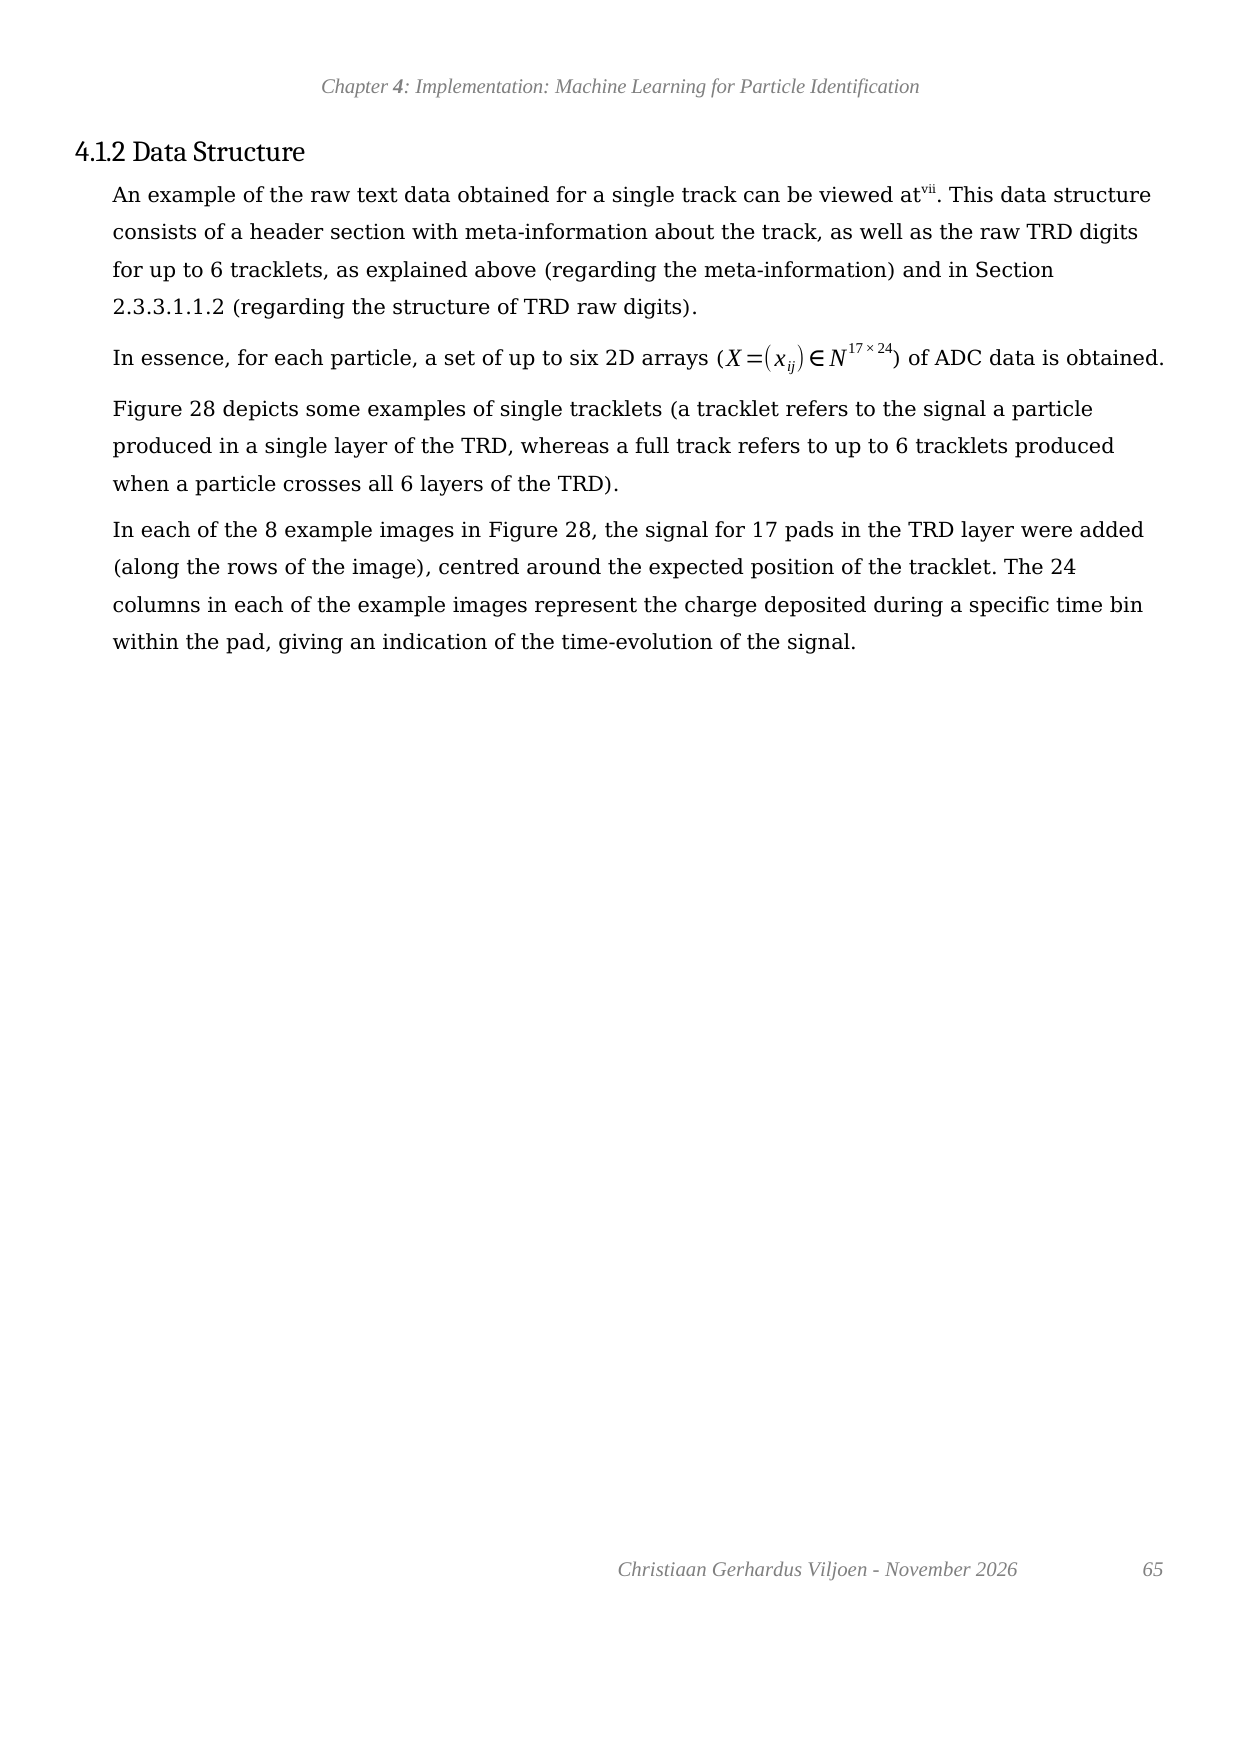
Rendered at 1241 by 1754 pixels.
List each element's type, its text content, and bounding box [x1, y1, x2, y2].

text In essence, for each particle, a set of up to six 2D arrays () of ADC data is obtained. [112, 340, 1165, 375]
text Figure 28 depicts some examples of single tracklets (a tracklet refers to the signal a particle produced in a single layer of the TRD, whereas a full track refers to up to 6 tracklets produced when a particle crosses all 6 layers of the TRD). [112, 396, 1165, 496]
text In each of the 8 example images in Figure 28, the signal for 17 pads in the TRD layer were added (along the rows of the image), centred around the expected position of the tracklet. The 24 columns in each of the example images represent the charge deposited during a specific time bin within the pad, giving an indication of the time-evolution of the signal. [112, 516, 1165, 654]
text An example of the raw text data obtained for a single track can be viewed at. This data structure consists of a header section with meta-information about the track, as well as the raw TRD digits for up to 6 tracklets, as explained above (regarding the meta-information) and in Section 2.3.3.1.1.2 (regarding the structure of TRD raw digits). [112, 181, 1165, 319]
subtitle Data Structure [75, 135, 1165, 169]
